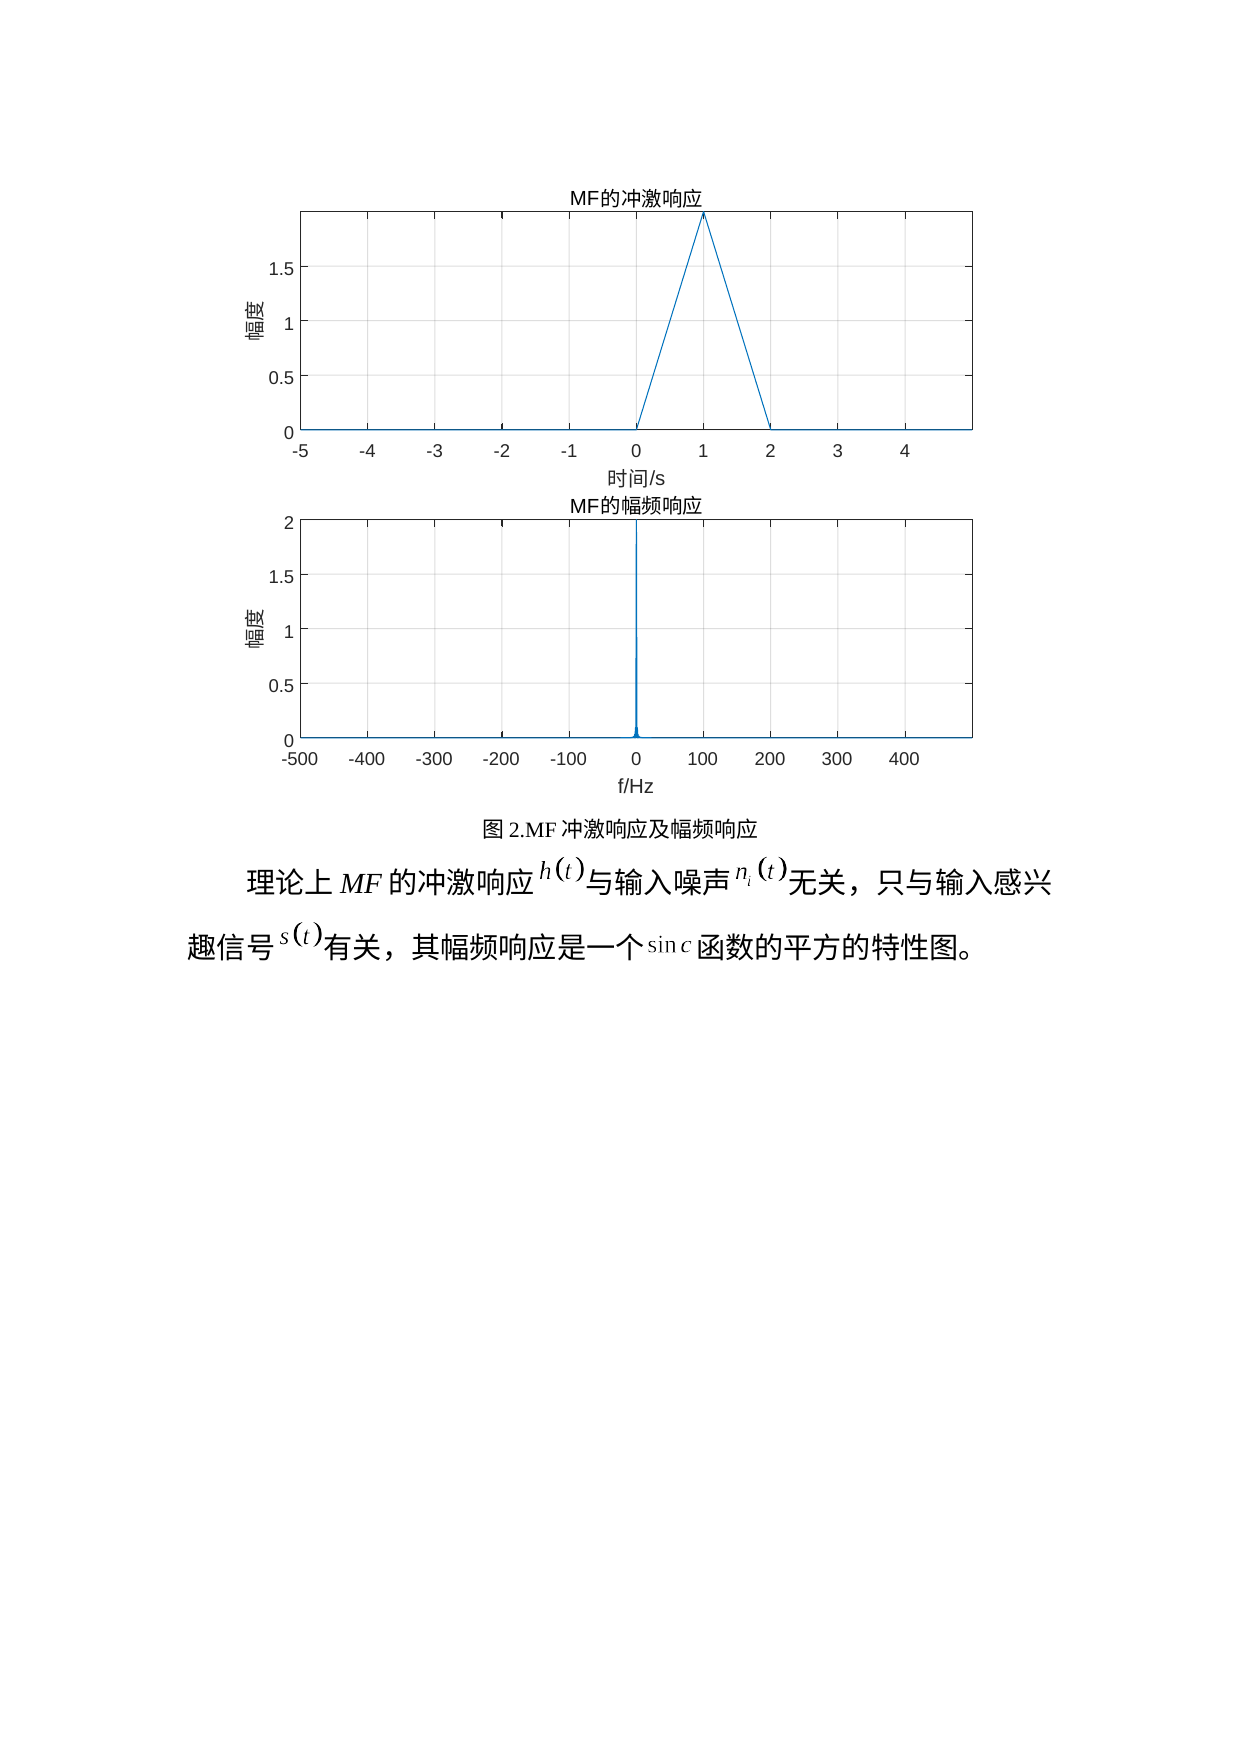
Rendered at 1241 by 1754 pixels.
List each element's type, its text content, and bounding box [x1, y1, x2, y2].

text 图2.MF冲激响应及幅频响应 [187, 812, 1053, 844]
text 理论上MF的冲激响应与输入噪声无关，只与输入感兴趣信号有关，其幅频响应是一个函数的平方的特性图。 [187, 844, 1053, 974]
